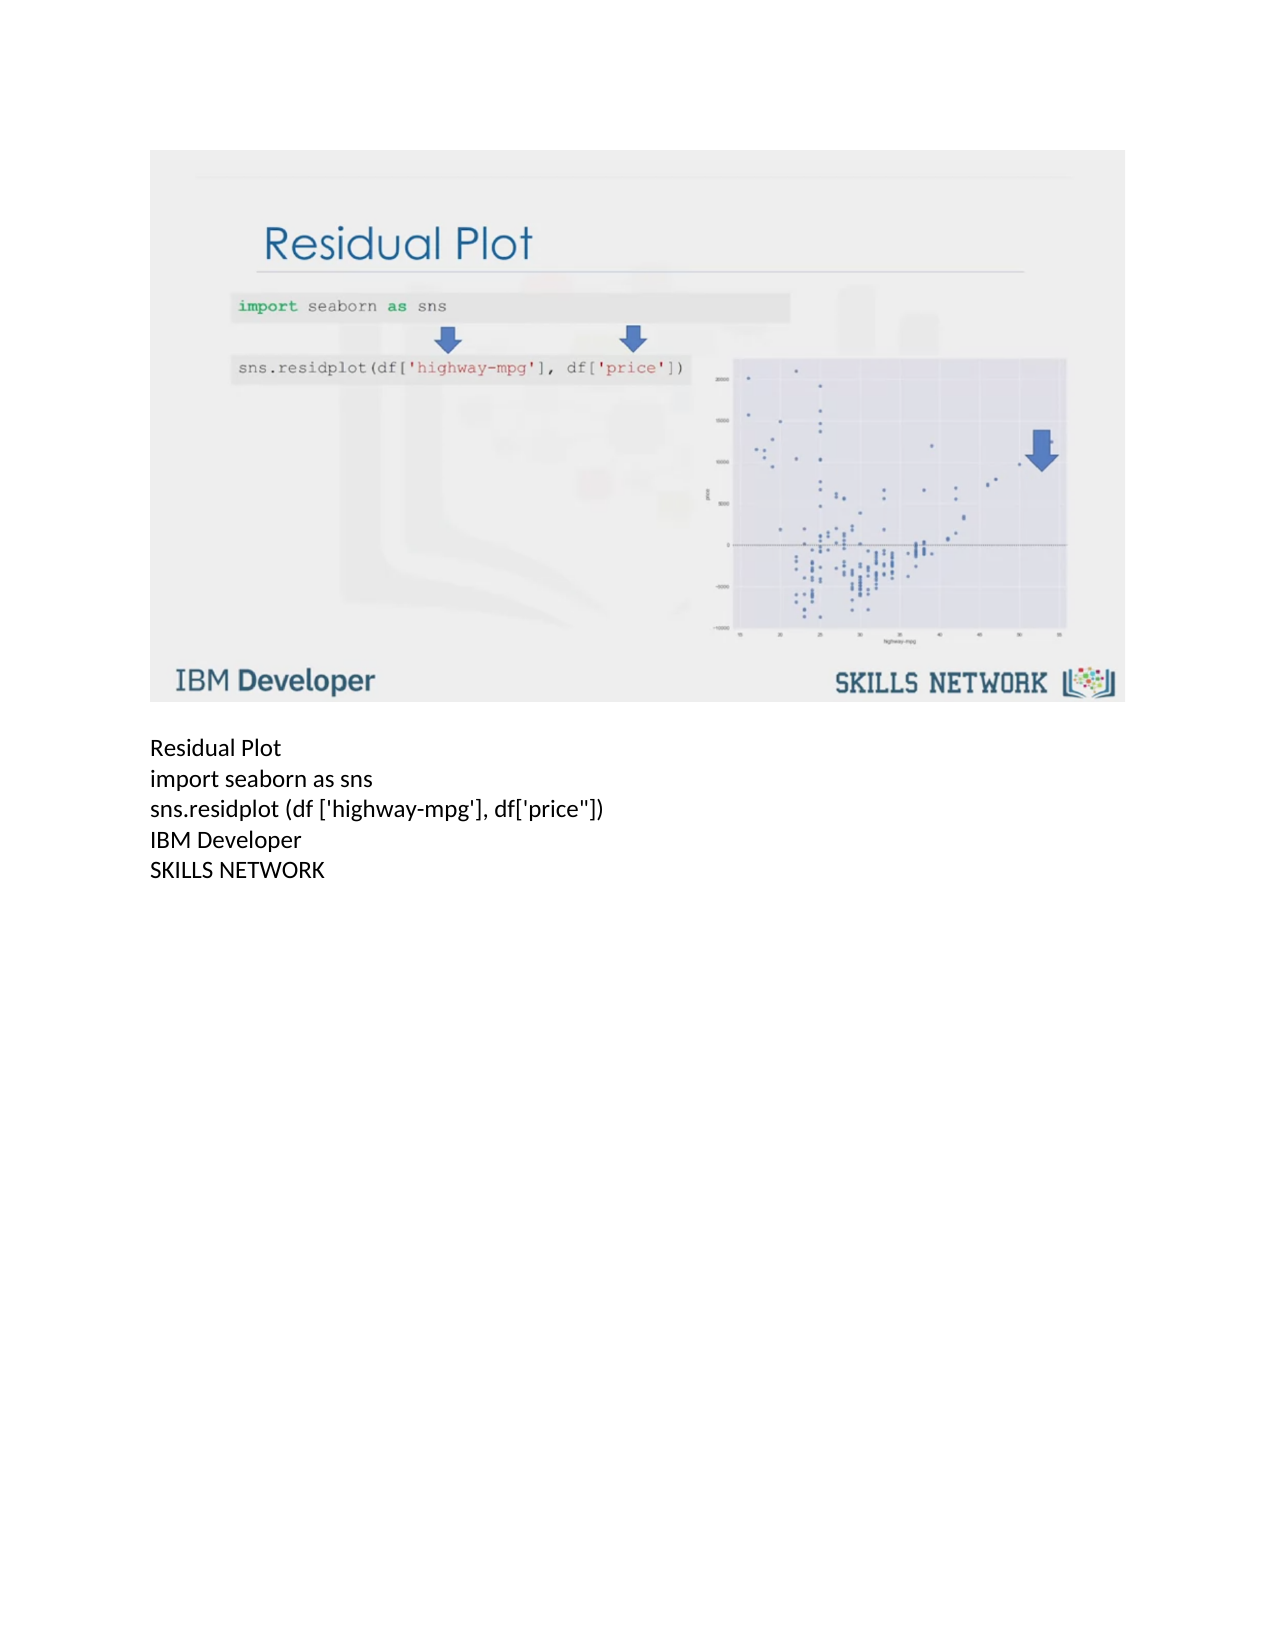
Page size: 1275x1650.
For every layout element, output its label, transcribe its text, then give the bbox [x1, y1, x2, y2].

text sns.residplot (df ['highway-mpg'], df['price"]) [150, 793, 1125, 824]
picture [150, 150, 1125, 702]
text SKILLS NETWORK [150, 854, 1125, 885]
text import seaborn as sns [150, 763, 1125, 793]
text Residual Plot [150, 732, 1125, 763]
text IBM Developer [150, 824, 1125, 854]
